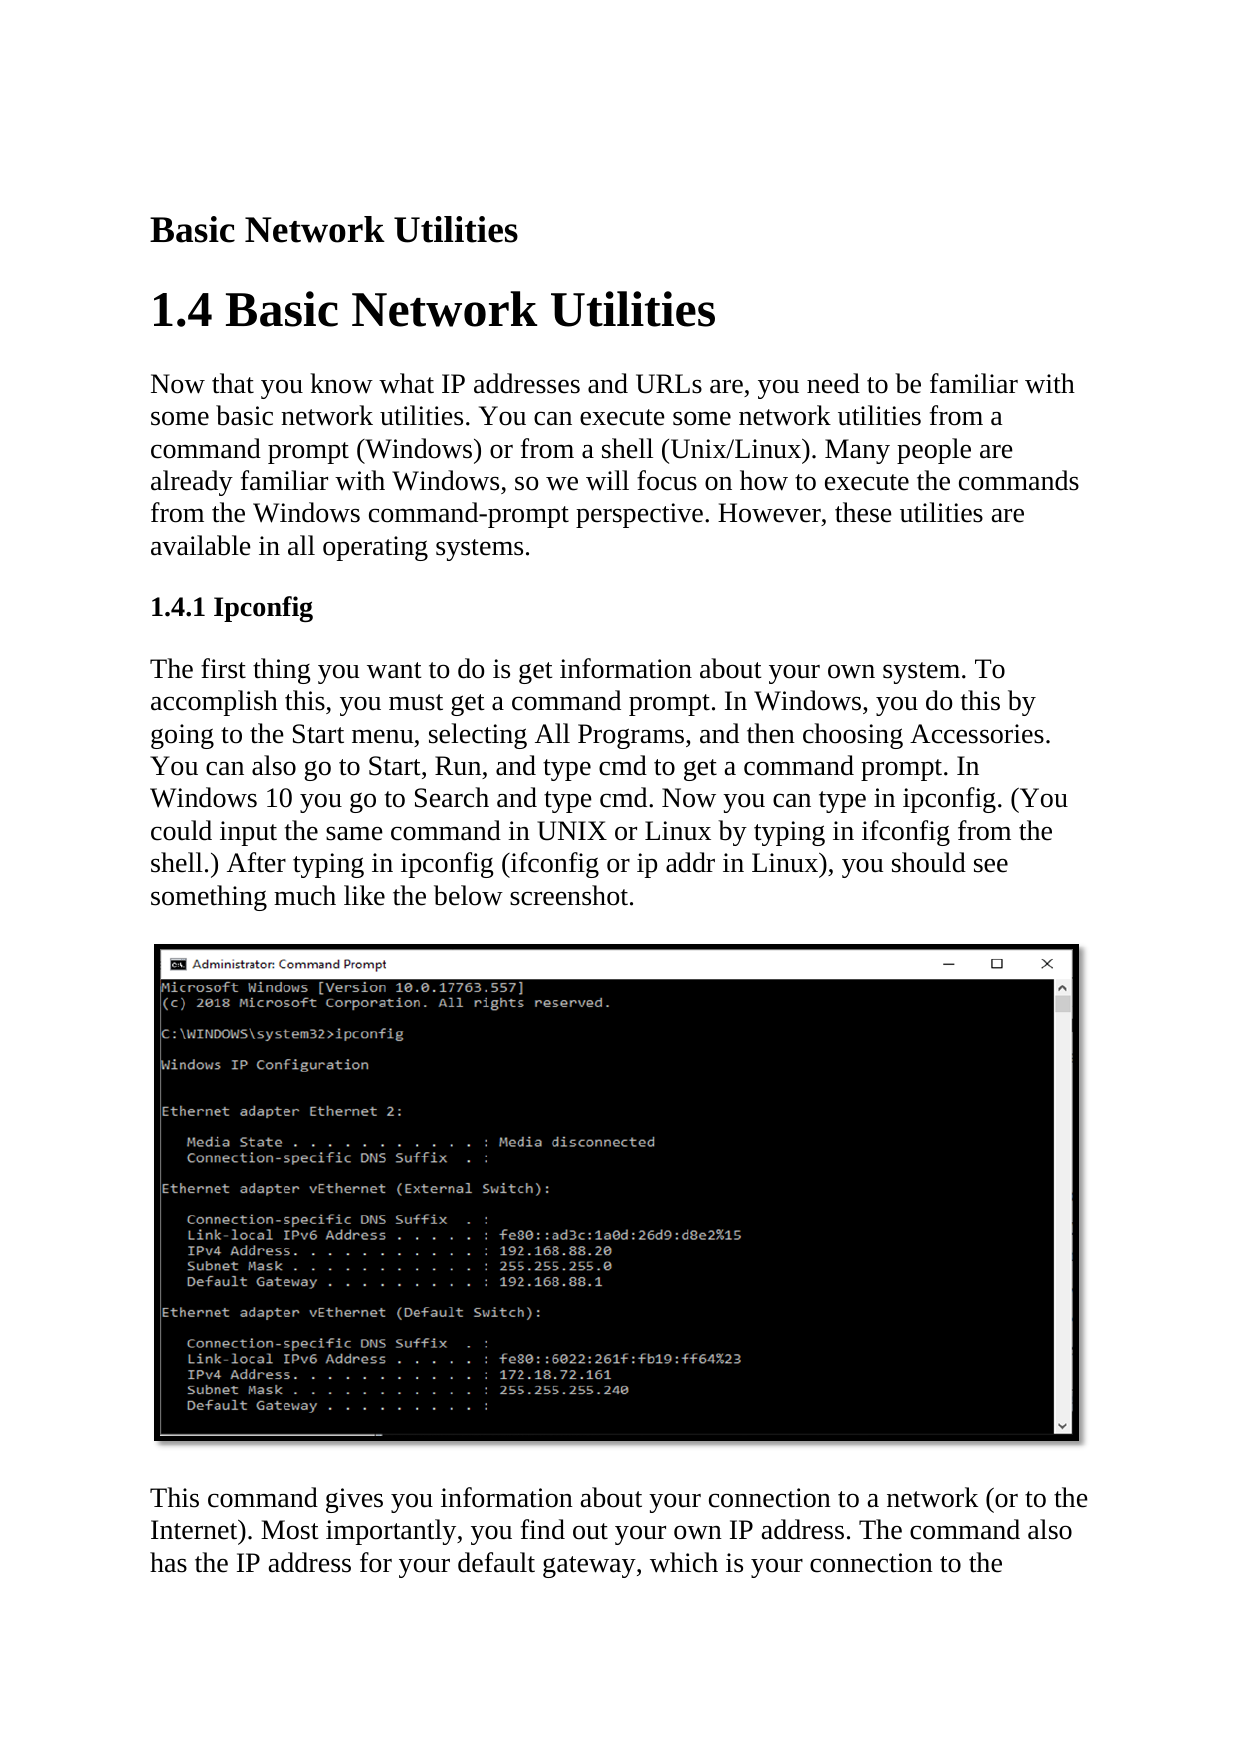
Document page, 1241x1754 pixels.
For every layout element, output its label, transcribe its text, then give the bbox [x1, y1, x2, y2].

text The first thing you want to do is get information about your own system. To accomplish this, you must get a command prompt. In Windows, you do this by going to the Start menu, selecting All Programs, and then choosing Accessories. You can also go to Start, Run, and type cmd to get a command prompt. In Windows 10 you go to Search and type cmd. Now you can type in ipconfig. (You could input the same command in UNIX or Linux by typing in ifconfig from the shell.) After typing in ipconfig (ifconfig or ip addr in Linux), you should see something much like the below screenshot. [150, 652, 1090, 911]
text Now that you know what IP addresses and URLs are, you need to be familiar with some basic network utilities. You can execute some network utilities from a command prompt (Windows) or from a shell (Unix/Linux). Many people are already familiar with Windows, so we will focus on how to execute the commands from the Windows command-prompt perspective. However, these utilities are available in all operating systems. [150, 367, 1090, 561]
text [150, 1481, 1090, 1578]
picture [150, 940, 1091, 1452]
subtitle 1.4.1 Ipconfig [150, 590, 1090, 623]
subtitle 1.4 Basic Network Utilities [150, 280, 1090, 338]
subtitle Basic Network Utilities [150, 208, 1090, 251]
